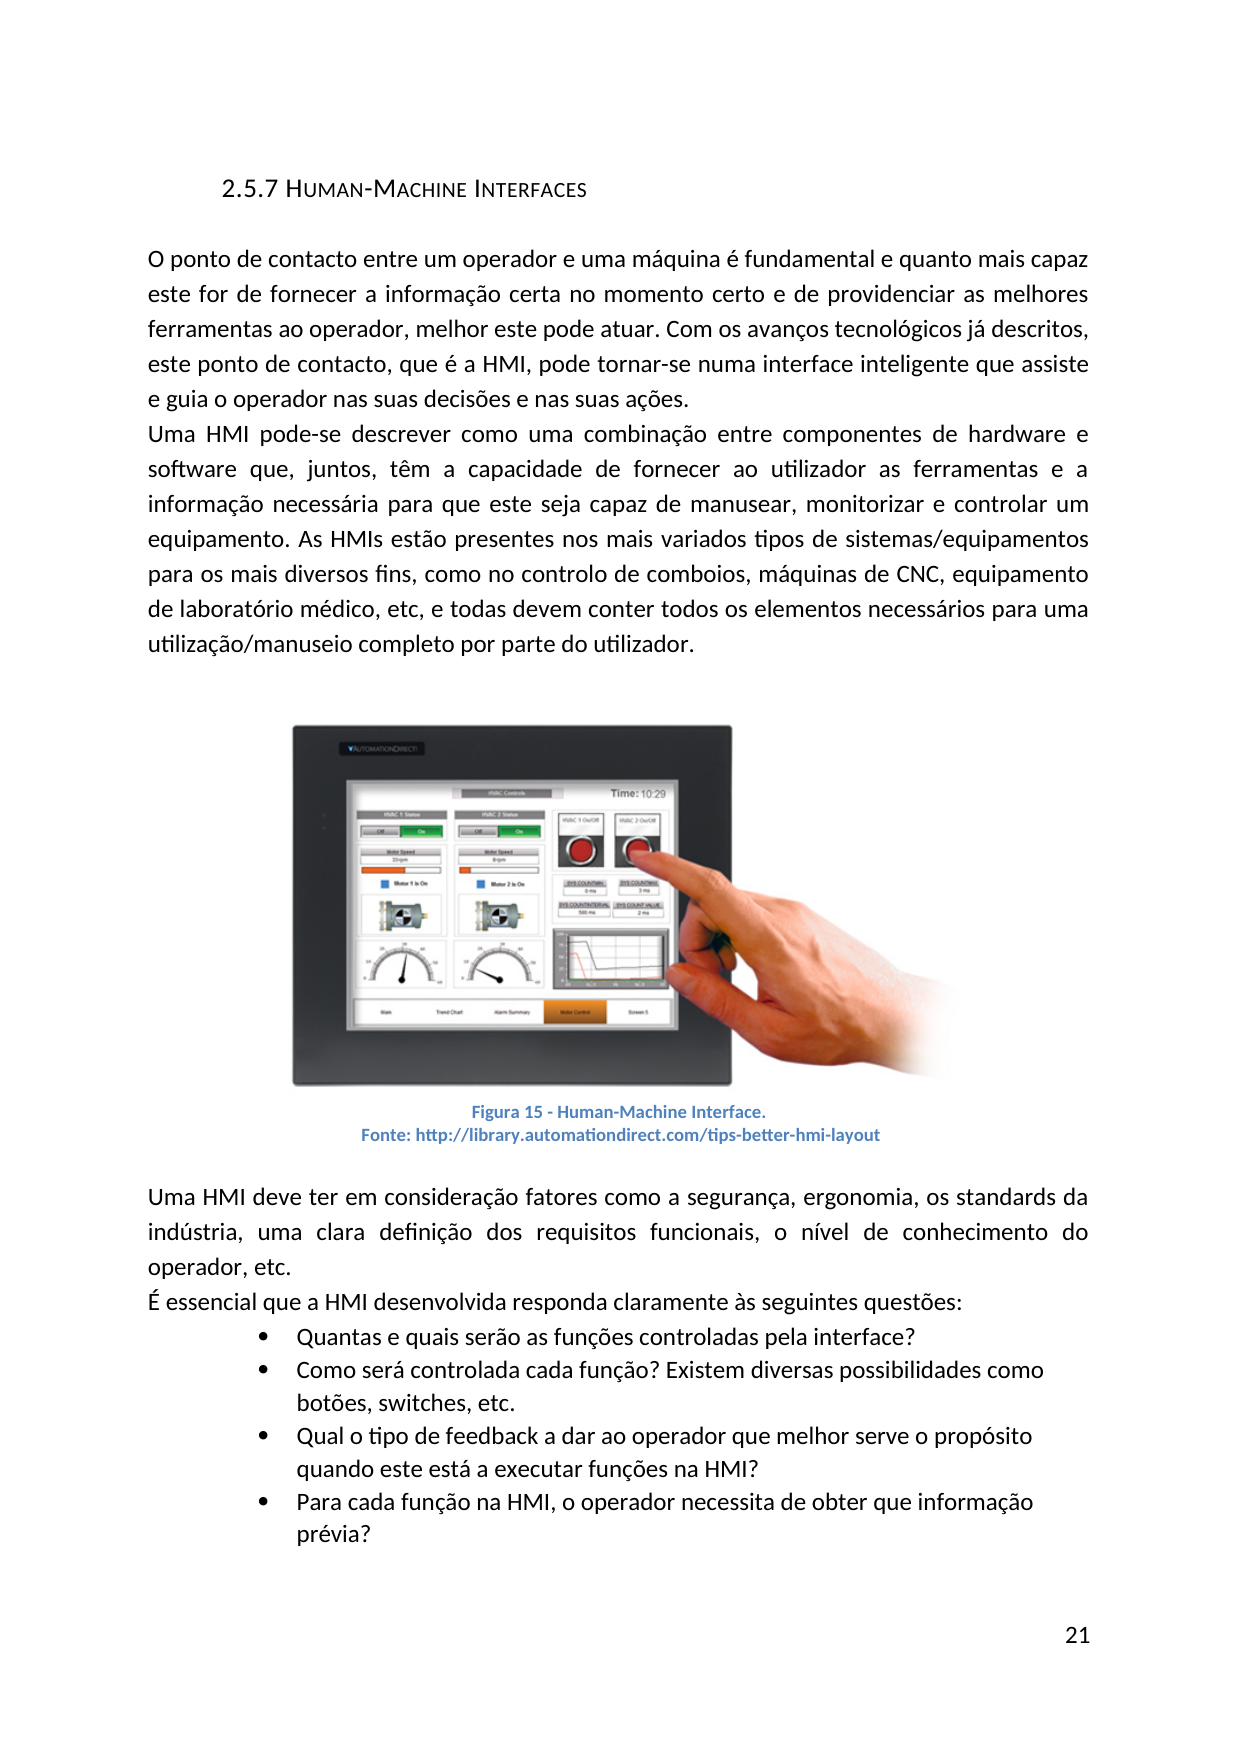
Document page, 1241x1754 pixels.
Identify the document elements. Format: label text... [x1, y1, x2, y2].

text O ponto de contacto entre um operador e uma máquina é fundamental e quanto mais capaz este for de fornecer a informação certa no momento certo e de providenciar as melhores ferramentas ao operador, melhor este pode atuar. Com os avanços tecnológicos já descritos, este ponto de contacto, que é a HMI, pode tornar-se numa interface inteligente que assiste e guia o operador nas suas decisões e nas suas ações. [148, 243, 1090, 414]
list Qual o tipo de feedback a dar ao operador que melhor serve o propósito quando este está a executar funções na HMI? [259, 1420, 1090, 1483]
list Quantas e quais serão as funções controladas pela interface? [259, 1321, 1090, 1352]
picture [277, 698, 961, 1096]
list Para cada função na HMI, o operador necessita de obter que informação prévia? [259, 1486, 1090, 1549]
text Fonte: http://library.automationdirect.com/tips-better-hmi-layout [148, 1123, 1090, 1146]
text Uma HMI pode-se descrever como uma combinação entre componentes de hardware e software que, juntos, têm a capacidade de fornecer ao utilizador as ferramentas e a informação necessária para que este seja capaz de manusear, monitorizar e controlar um equipamento. As HMIs estão presentes nos mais variados tipos de sistemas/equipamentos para os mais diversos fins, como no controlo de comboios, máquinas de CNC, equipamento de laboratório médico, etc, e todas devem conter todos os elementos necessários para uma utilização/manuseio completo por parte do utilizador. [148, 418, 1090, 659]
text Figura 15 - Human-Machine Interface. [148, 1100, 1090, 1123]
text Uma HMI deve ter em consideração fatores como a segurança, ergonomia, os standards da indústria, uma clara definição dos requisitos funcionais, o nível de conhecimento do operador, etc. [148, 1181, 1090, 1282]
text É essencial que a HMI desenvolvida responda claramente às seguintes questões: [148, 1286, 1090, 1317]
list Como será controlada cada função? Existem diversas possibilidades como botões, switches, etc. [259, 1354, 1090, 1417]
subtitle 2.5.7 Human-Machine Interfaces [148, 171, 1090, 204]
